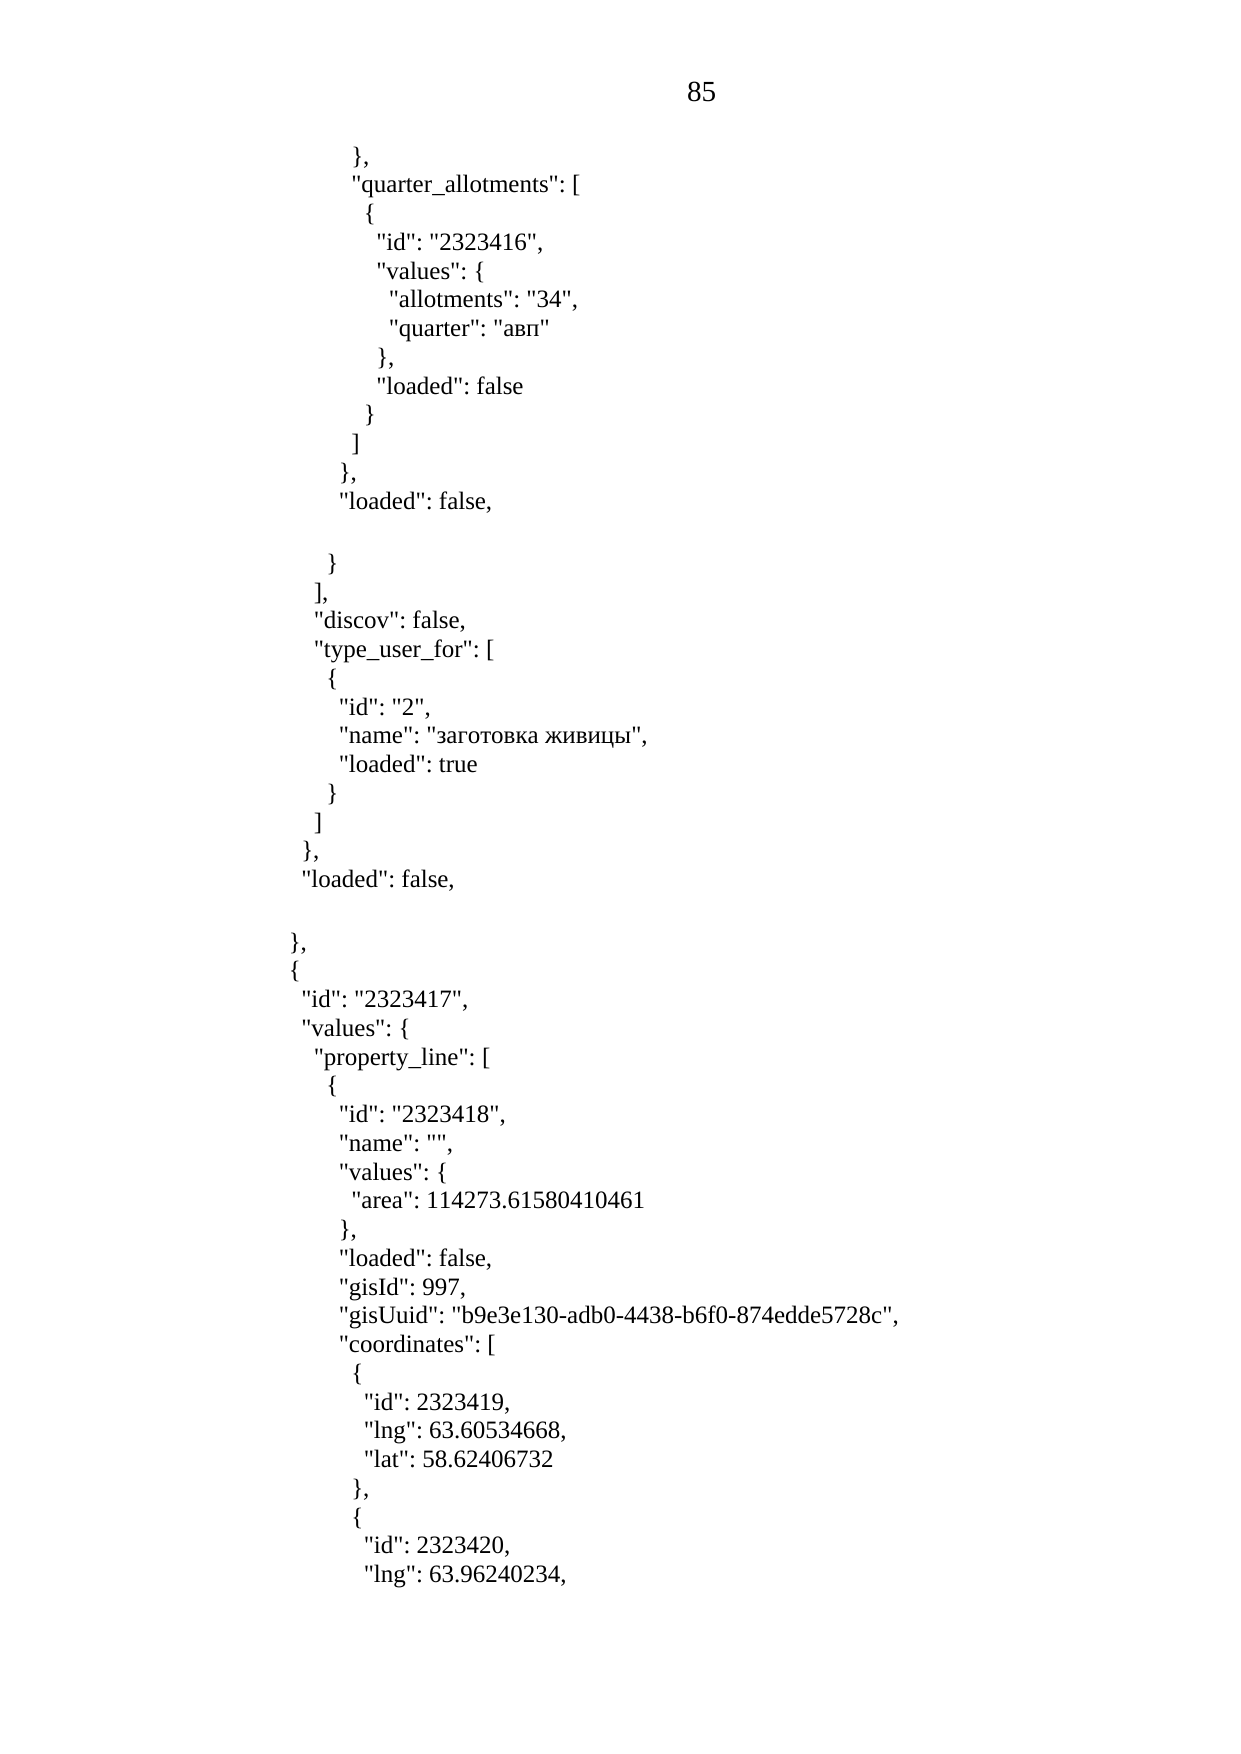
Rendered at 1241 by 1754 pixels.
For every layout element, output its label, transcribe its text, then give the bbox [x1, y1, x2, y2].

text ] [177, 428, 1152, 457]
text { [177, 1070, 1152, 1099]
text "id": "2323417", [177, 984, 1152, 1013]
text } [177, 399, 1152, 428]
text "lng": 63.60534668, [177, 1415, 1152, 1444]
text ] [177, 807, 1152, 836]
text { [177, 663, 1152, 692]
text { [177, 955, 1152, 984]
text { [177, 1358, 1152, 1387]
text "id": 2323420, [177, 1530, 1152, 1559]
text "type_user_for": [ [177, 634, 1152, 663]
text }, [177, 457, 1152, 486]
text } [177, 548, 1152, 577]
text "lng": 63.96240234, [177, 1559, 1152, 1588]
text }, [177, 836, 1152, 864]
text "id": "2", [177, 692, 1152, 721]
text "area": 114273.61580410461 [177, 1185, 1152, 1214]
text "id": "2323418", [177, 1099, 1152, 1128]
text "gisId": 997, [177, 1272, 1152, 1300]
text "quarter": "авп" [177, 313, 1152, 342]
text "name": "", [177, 1128, 1152, 1157]
text }, [177, 1214, 1152, 1243]
text }, [177, 927, 1152, 955]
text "loaded": false, [177, 486, 1152, 514]
text "values": { [177, 1013, 1152, 1042]
text } [177, 778, 1152, 807]
text "allotments": "34", [177, 284, 1152, 313]
text { [177, 1502, 1152, 1530]
text "id": 2323419, [177, 1387, 1152, 1415]
text "discov": false, [177, 606, 1152, 634]
text "loaded": false, [177, 1243, 1152, 1272]
text "values": { [177, 1157, 1152, 1185]
text "id": "2323416", [177, 227, 1152, 256]
text "values": { [177, 256, 1152, 284]
text "loaded": false, [177, 864, 1152, 893]
text "loaded": true [177, 749, 1152, 778]
text }, [177, 1473, 1152, 1502]
text "gisUuid": "b9e3e130-adb0-4438-b6f0-874edde5728c", [177, 1300, 1152, 1329]
text "loaded": false [177, 371, 1152, 399]
text }, [177, 342, 1152, 371]
text ], [177, 577, 1152, 606]
text }, [177, 141, 1152, 169]
text "name": "заготовка живицы", [177, 721, 1152, 749]
text { [177, 198, 1152, 227]
text "quarter_allotments": [ [177, 169, 1152, 198]
text "coordinates": [ [177, 1329, 1152, 1358]
text "property_line": [ [177, 1042, 1152, 1070]
text "lat": 58.62406732 [177, 1444, 1152, 1473]
